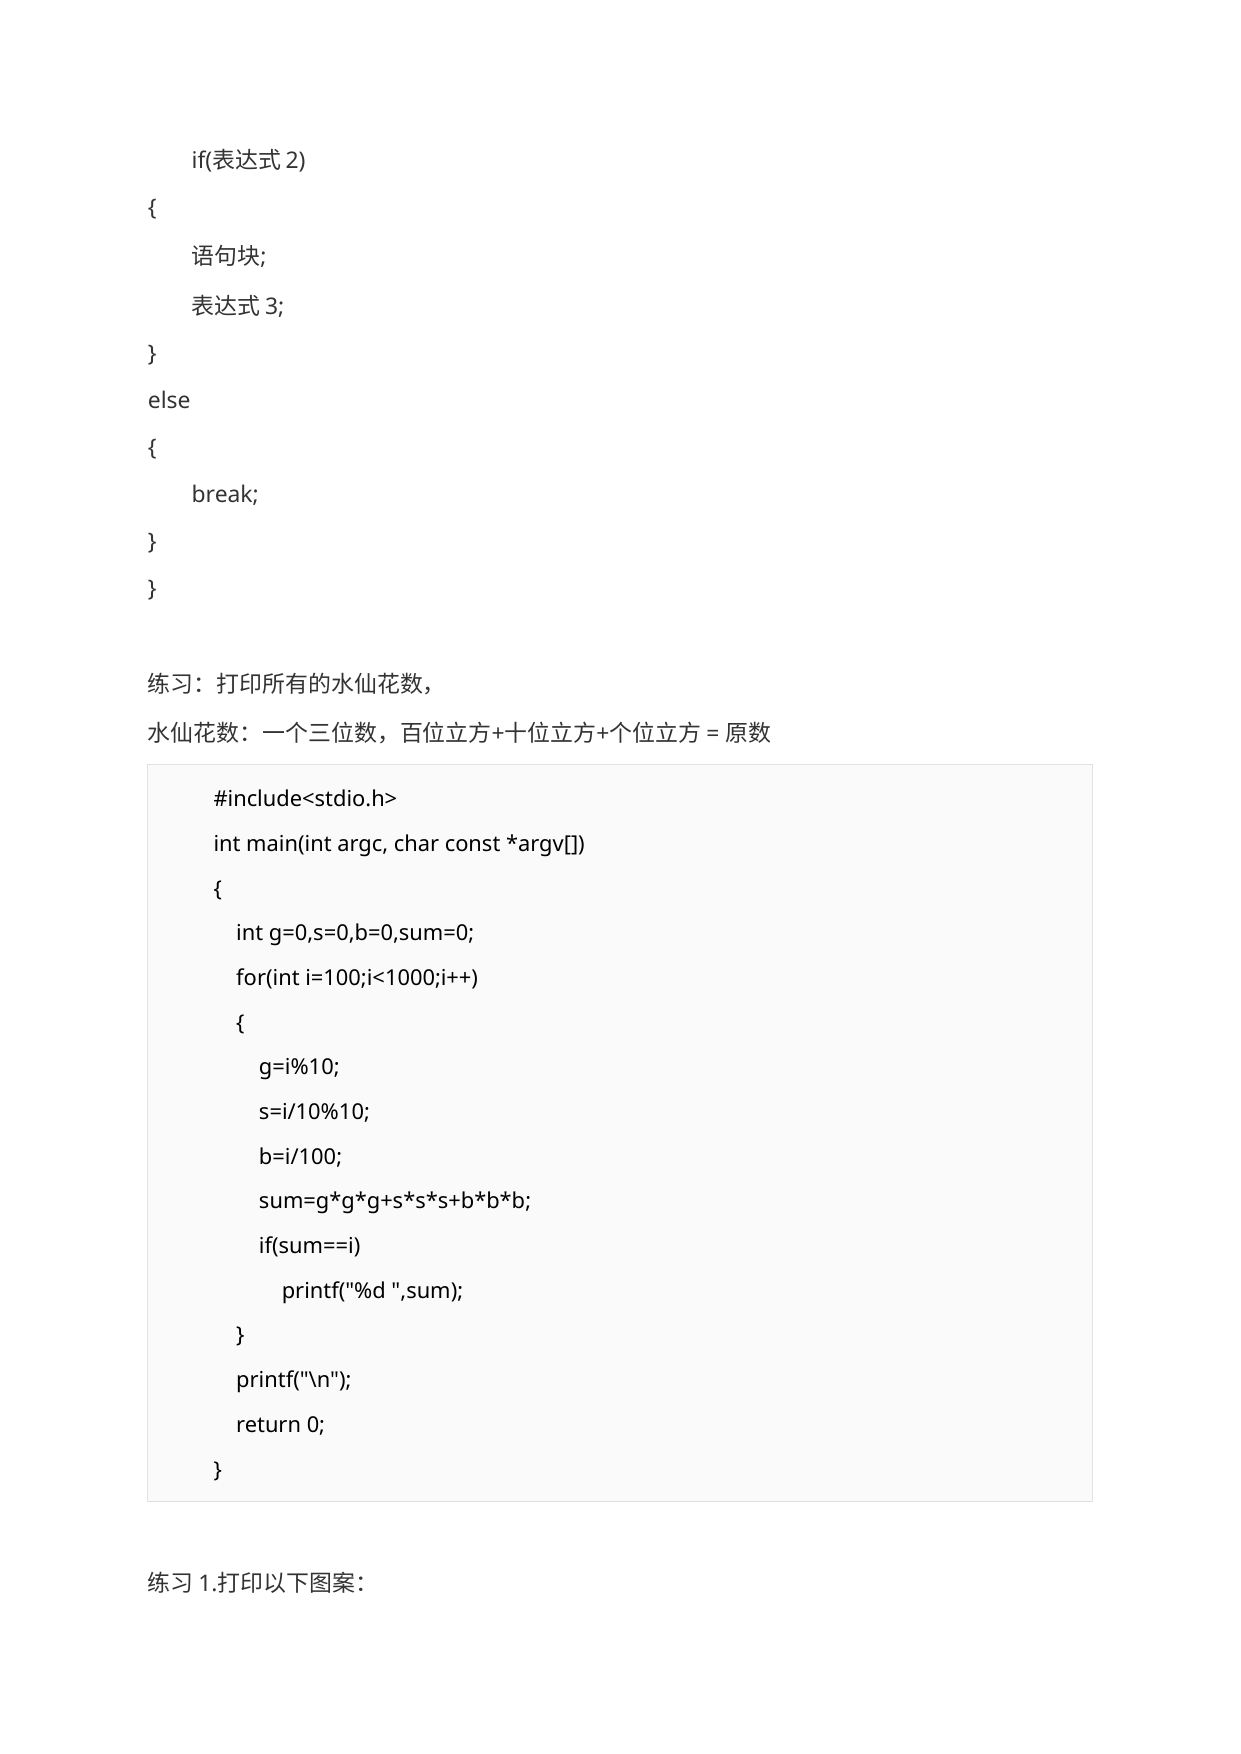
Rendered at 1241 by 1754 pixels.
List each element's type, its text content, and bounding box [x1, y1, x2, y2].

text if(表达式2) [148, 142, 1093, 175]
text 练习：打印所有的水仙花数， [148, 666, 1093, 699]
text } [148, 525, 1093, 556]
text { [148, 431, 1093, 462]
text } [148, 572, 1093, 603]
text 表达式3; [148, 288, 1093, 321]
text break; [148, 478, 1093, 509]
text else [148, 384, 1093, 416]
text { [148, 191, 1093, 223]
text } [148, 337, 1093, 369]
text 水仙花数：一个三位数，百位立方+十位立方+个位立方 = 原数 [148, 715, 1093, 748]
text 语句块; [148, 238, 1093, 272]
text 练习1.打印以下图案： [148, 1564, 1093, 1598]
